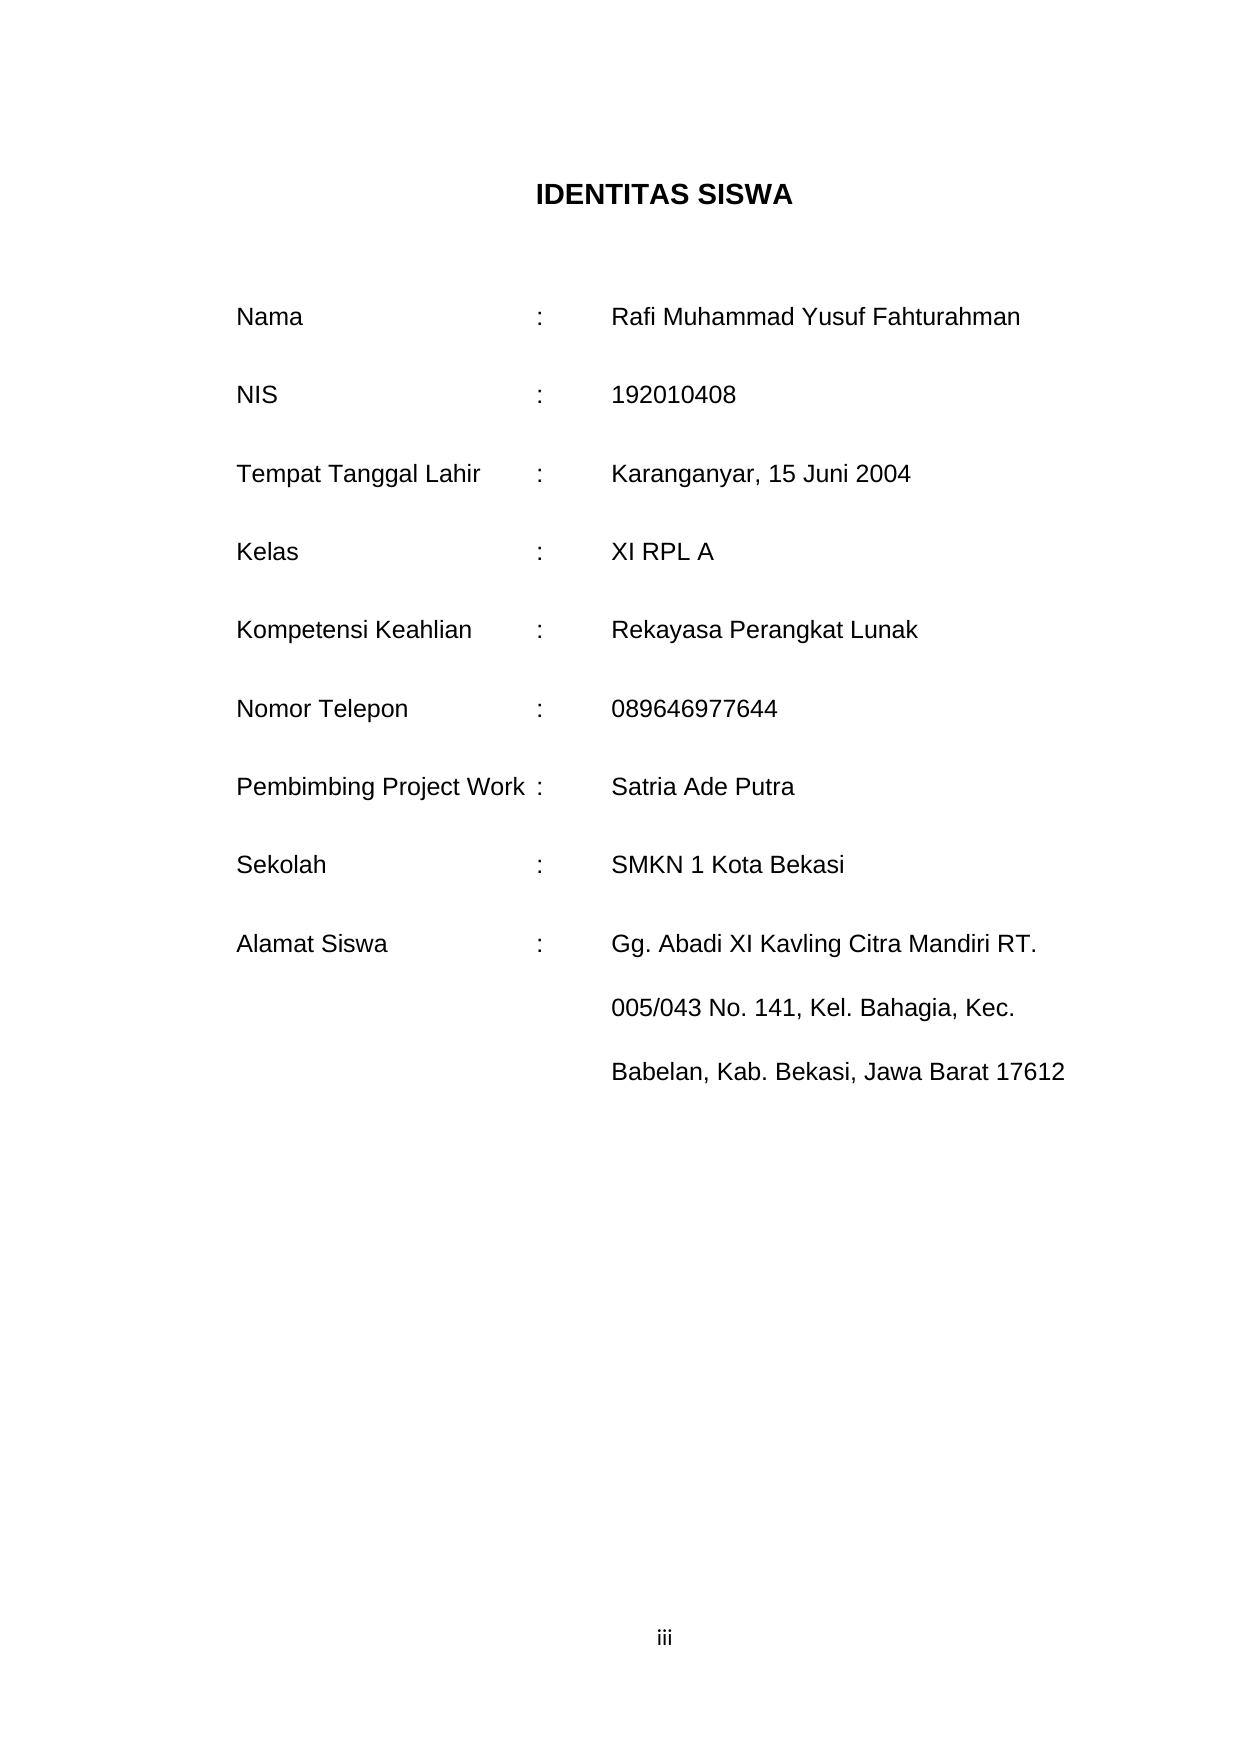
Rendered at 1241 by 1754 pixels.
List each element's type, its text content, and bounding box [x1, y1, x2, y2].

text Sekolah : SMKN 1 Kota Bekasi [236, 851, 1093, 879]
text Pembimbing Project Work : Satria Ade Putra [236, 772, 1093, 801]
text Alamat Siswa : Gg. Abadi XI Kavling Citra Mandiri RT. [236, 929, 1093, 958]
text Kompetensi Keahlian : Rekayasa Perangkat Lunak [236, 616, 1093, 644]
text NIS : 192010408 [236, 381, 1093, 409]
text IDENTITAS SISWA [236, 177, 1093, 211]
text Nomor Telepon : 089646977644 [236, 694, 1093, 723]
text Nama : Rafi Muhammad Yusuf Fahturahman [236, 302, 1093, 331]
text Kelas : XI RPL A [236, 537, 1093, 566]
text Babelan, Kab. Bekasi, Jawa Barat 17612 [536, 1057, 1093, 1086]
text Tempat Tanggal Lahir : Karanganyar, 15 Juni 2004 [236, 459, 1093, 488]
text 005/043 No. 141, Kel. Bahagia, Kec. [611, 993, 1093, 1022]
